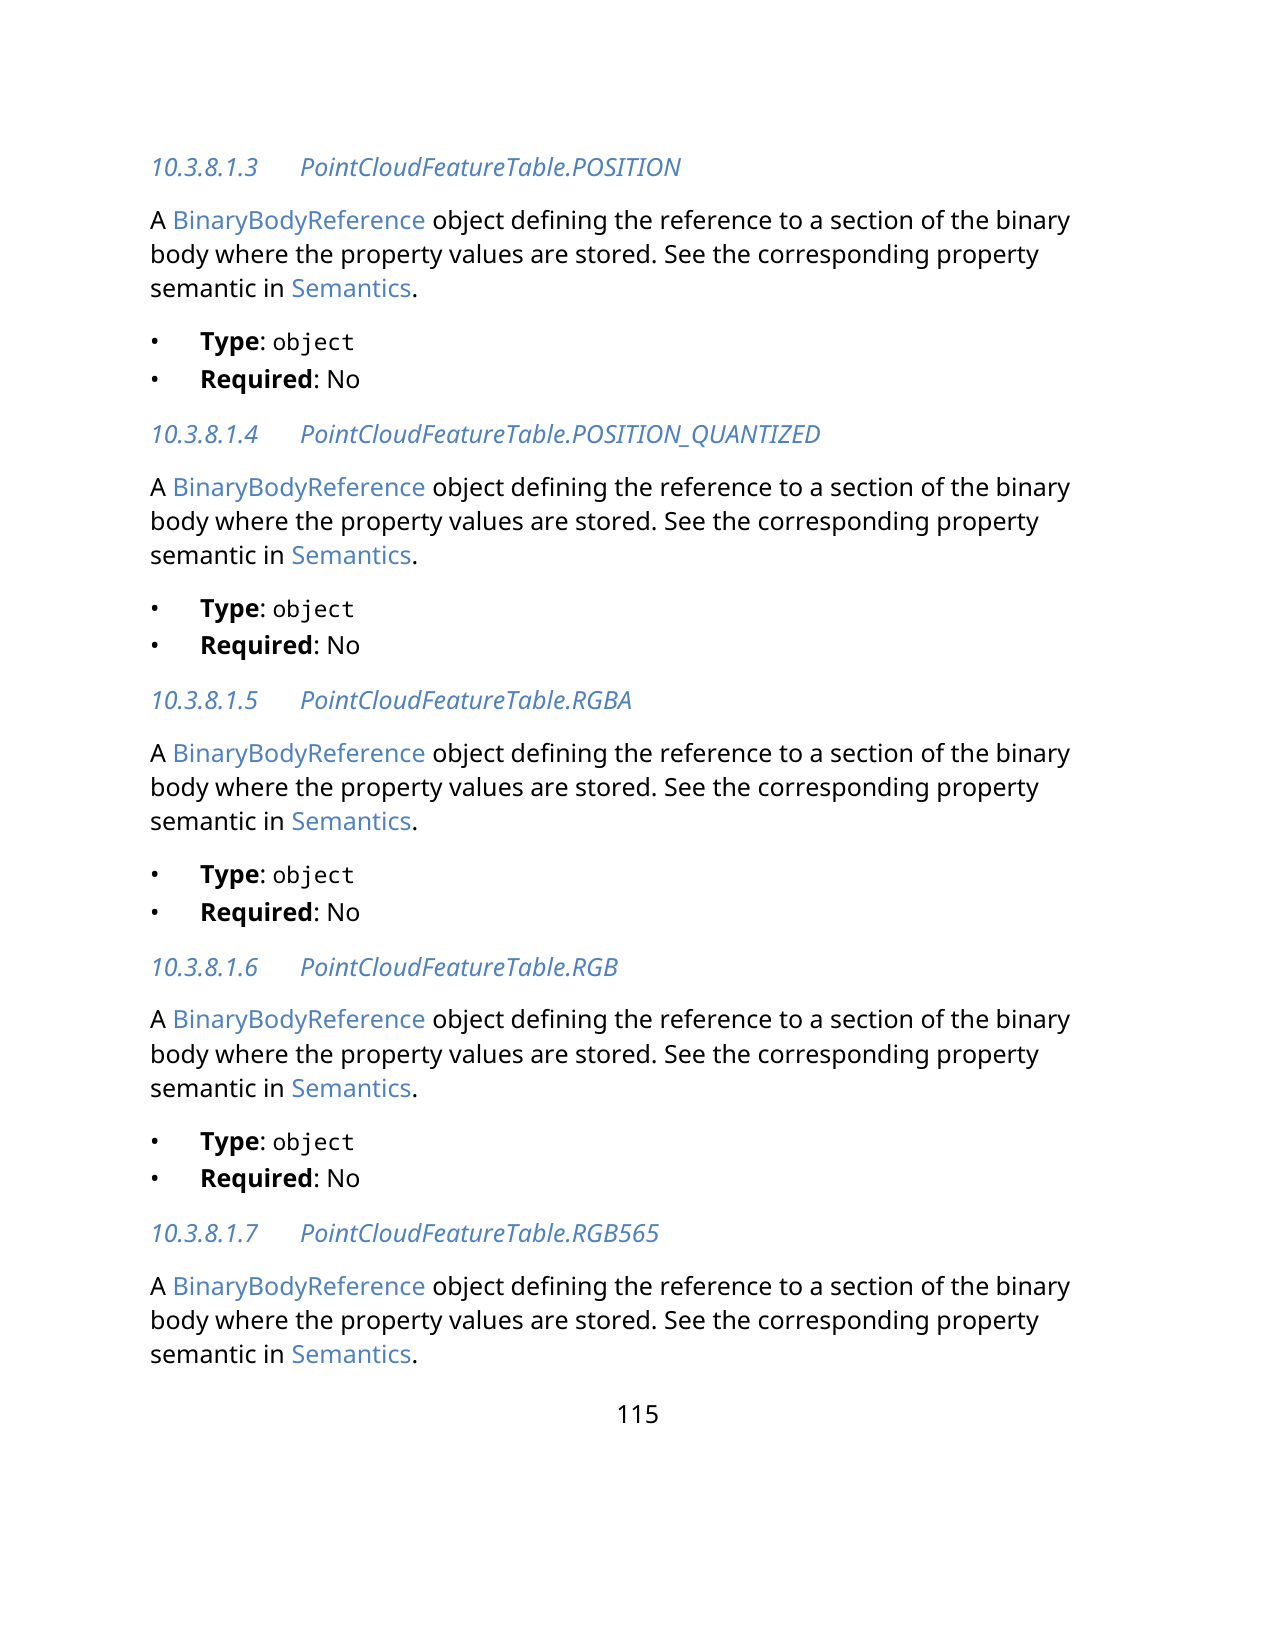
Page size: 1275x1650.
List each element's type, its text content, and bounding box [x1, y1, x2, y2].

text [150, 1269, 1125, 1371]
list Required: No [150, 362, 1125, 396]
subtitle PointCloudFeatureTable.POSITION_QUANTIZED [150, 416, 1125, 451]
subtitle PointCloudFeatureTable.POSITION [150, 150, 1125, 184]
list Required: No [150, 1161, 1125, 1195]
subtitle PointCloudFeatureTable.RGB565 [150, 1216, 1125, 1250]
list Required: No [150, 894, 1125, 928]
list Required: No [150, 628, 1125, 662]
list Type: object [150, 324, 1125, 358]
list Type: object [150, 590, 1125, 624]
list Type: object [150, 857, 1125, 891]
subtitle PointCloudFeatureTable.RGBA [150, 683, 1125, 717]
list Type: object [150, 1123, 1125, 1157]
subtitle PointCloudFeatureTable.RGB [150, 949, 1125, 983]
